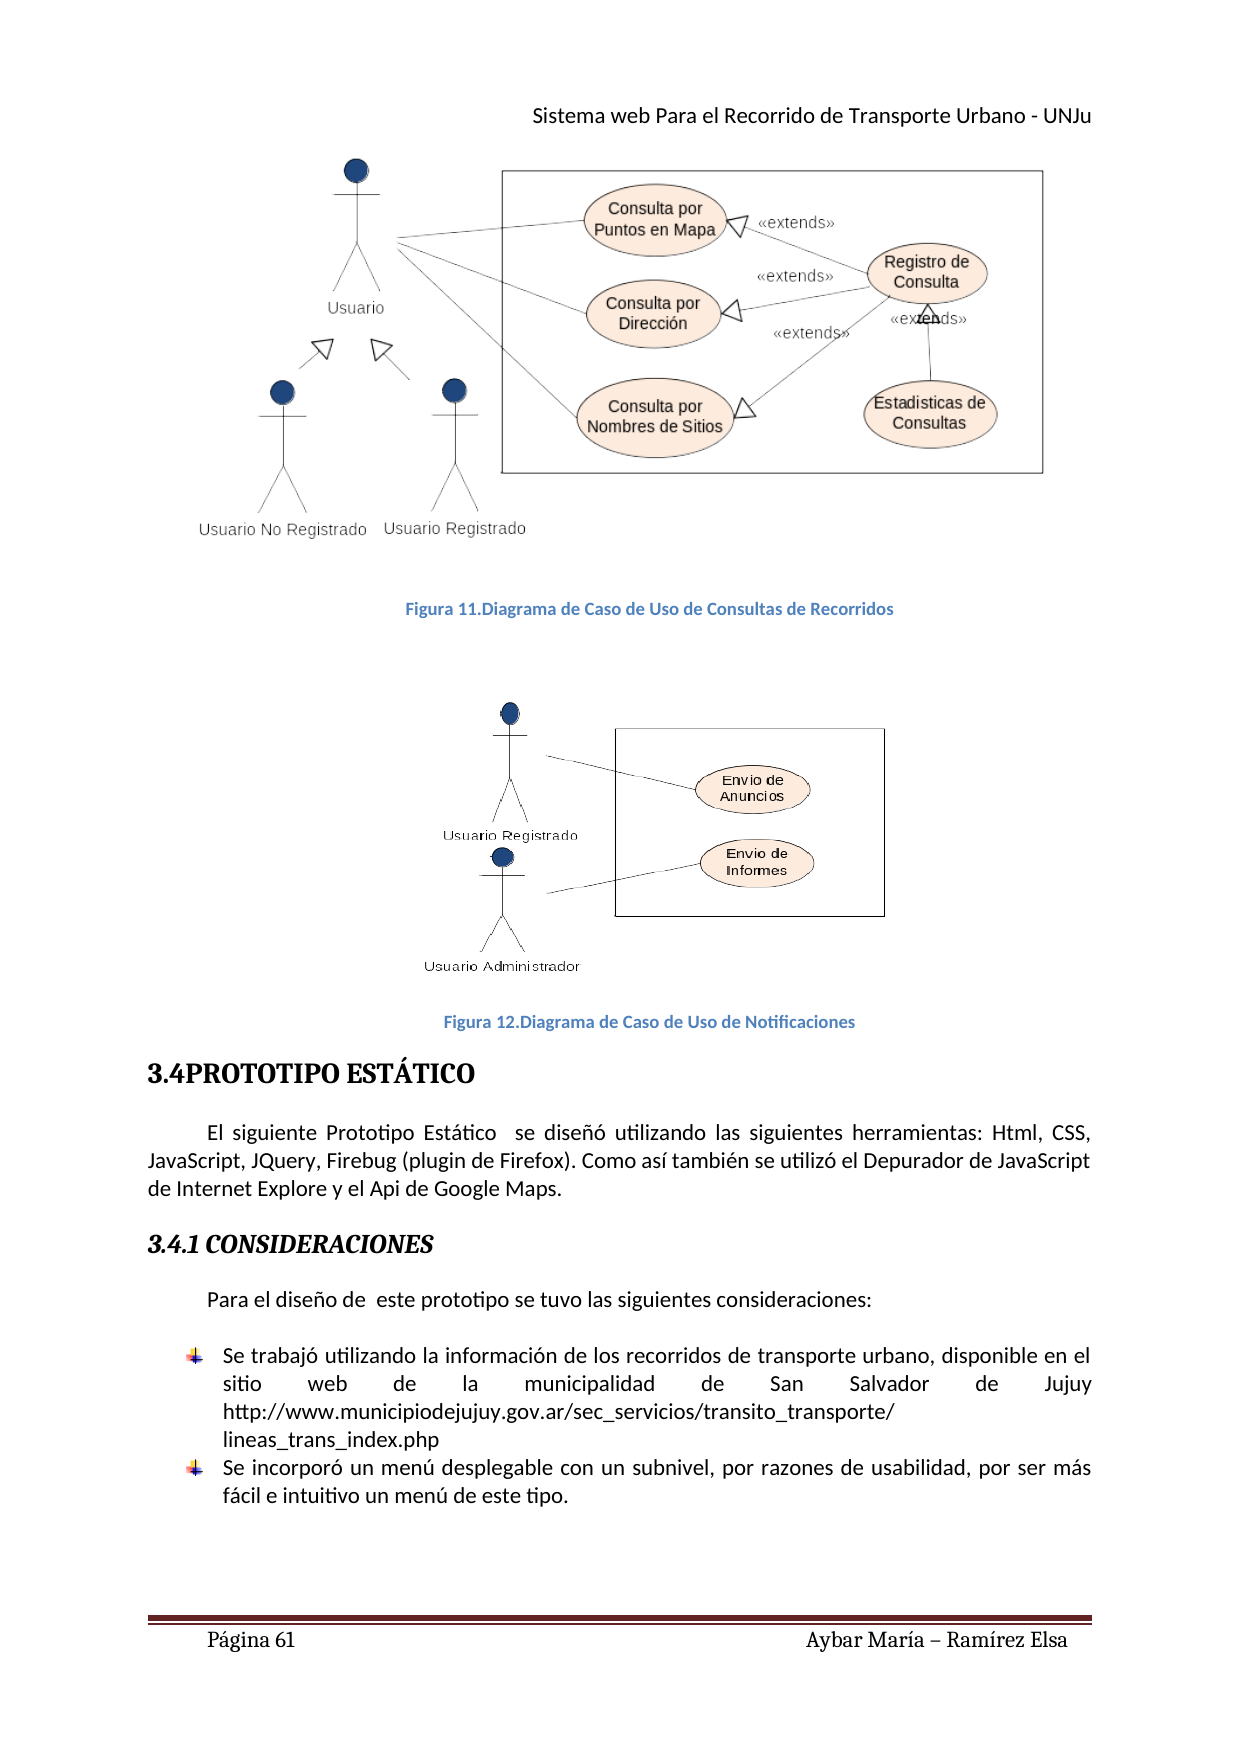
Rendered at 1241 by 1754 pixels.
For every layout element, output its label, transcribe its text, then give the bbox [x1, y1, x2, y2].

subtitle 3.4.1 Consideraciones [148, 1229, 1092, 1261]
text Figura 12.Diagrama de Caso de Uso de Notificaciones [148, 1010, 1092, 1033]
text Para el diseño de este prototipo se tuvo las siguientes consideraciones: [148, 1286, 1092, 1314]
text Figura 11.Diagrama de Caso de Uso de Consultas de Recorridos [148, 597, 1092, 620]
list Se trabajó utilizando la información de los recorridos de transporte urbano, disponible en el sitio web de la municipalidad de San Salvador de Jujuy http://www.municipiodejujuy.gov.ar/sec_servicios/transito_transporte/lineas_trans_index.php [185, 1341, 1092, 1453]
text El siguiente Prototipo Estático se diseñó utilizando las siguientes herramientas: Html, CSS, JavaScript, JQuery, Firebug (plugin de Firefox). Como así también se utilizó el Depurador de JavaScript de Internet Explore y el Api de Google Maps. [148, 1118, 1092, 1202]
picture [186, 1458, 203, 1476]
subtitle 3.4Prototipo Estático [148, 1058, 1092, 1091]
picture [186, 1346, 203, 1364]
list Se incorporó un menú desplegable con un subnivel, por razones de usabilidad, por ser más fácil e intuitivo un menú de este tipo. [185, 1453, 1092, 1509]
